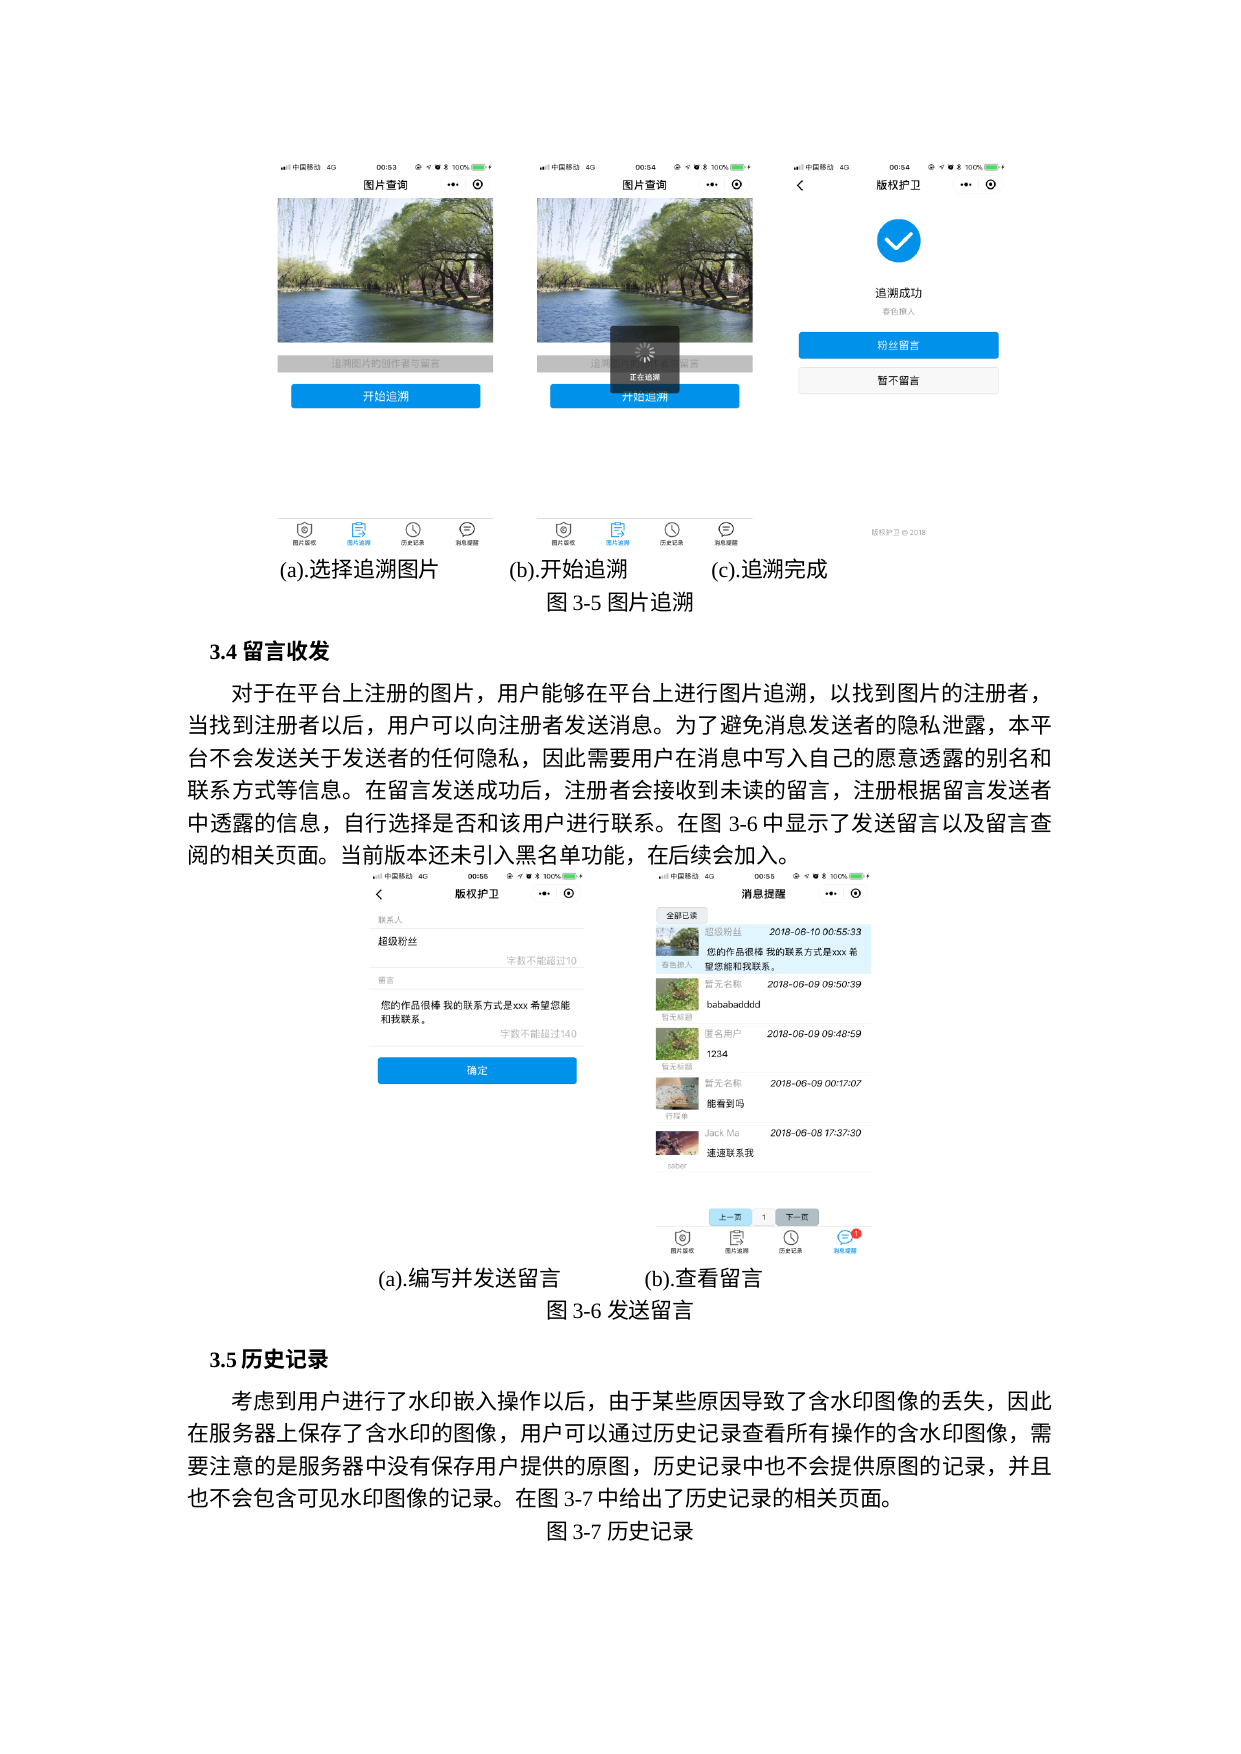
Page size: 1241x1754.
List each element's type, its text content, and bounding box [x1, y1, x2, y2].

text 图3-6 发送留言 [187, 1293, 1053, 1325]
subtitle 3.4 留言收发 [209, 633, 1053, 666]
text 图3-7 历史记录 [187, 1513, 1053, 1546]
list (a).编写并发送留言 (b).查看留言 [225, 1260, 1053, 1293]
picture [655, 870, 872, 1254]
picture [537, 162, 753, 546]
picture [277, 162, 494, 546]
text 图3-5 图片追溯 [187, 584, 1053, 617]
text 考虑到用户进行了水印嵌入操作以后，由于某些原因导致了含水印图像的丢失，因此在服务器上保存了含水印的图像，用户可以通过历史记录查看所有操作的含水印图像，需要注意的是服务器中没有保存用户提供的原图，历史记录中也不会提供原图的记录，并且也不会包含可见水印图像的记录。在图3-7中给出了历史记录的相关页面。 [187, 1383, 1053, 1513]
subtitle 3.5历史记录 [209, 1341, 1053, 1374]
picture [790, 162, 1007, 546]
text 对于在平台上注册的图片，用户能够在平台上进行图片追溯，以找到图片的注册者，当找到注册者以后，用户可以向注册者发送消息。为了避免消息发送者的隐私泄露，本平台不会发送关于发送者的任何隐私，因此需要用户在消息中写入自己的愿意透露的别名和联系方式等信息。在留言发送成功后，注册者会接收到未读的留言，注册根据留言发送者中透露的信息，自行选择是否和该用户进行联系。在图3-6中显示了发送留言以及留言查阅的相关页面。当前版本还未引入黑名单功能，在后续会加入。 [187, 675, 1053, 870]
list (a).选择追溯图片 (b).开始追溯 (c).追溯完成 [269, 552, 1053, 584]
picture [369, 870, 585, 1254]
